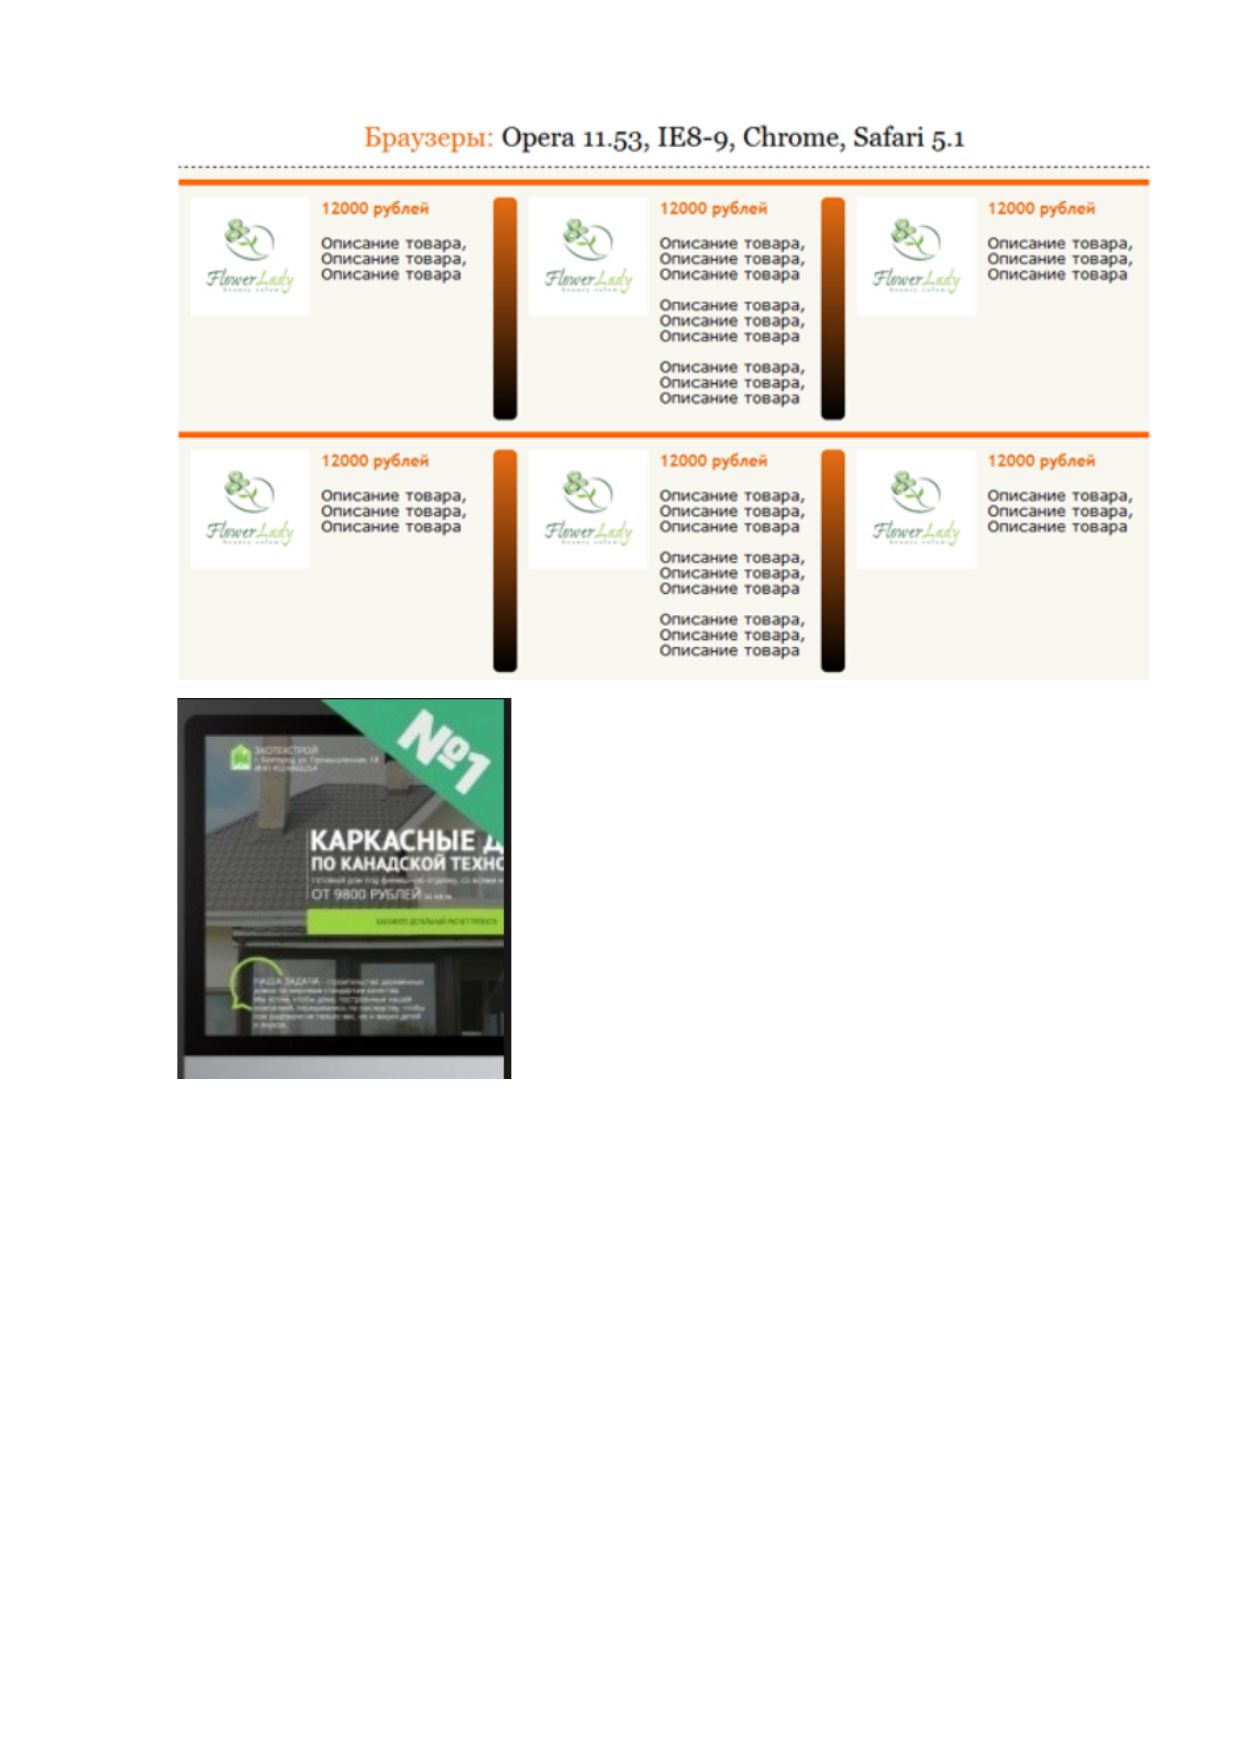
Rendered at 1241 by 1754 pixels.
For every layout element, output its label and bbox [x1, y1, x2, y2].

picture [177, 698, 512, 1079]
picture [177, 118, 1152, 680]
